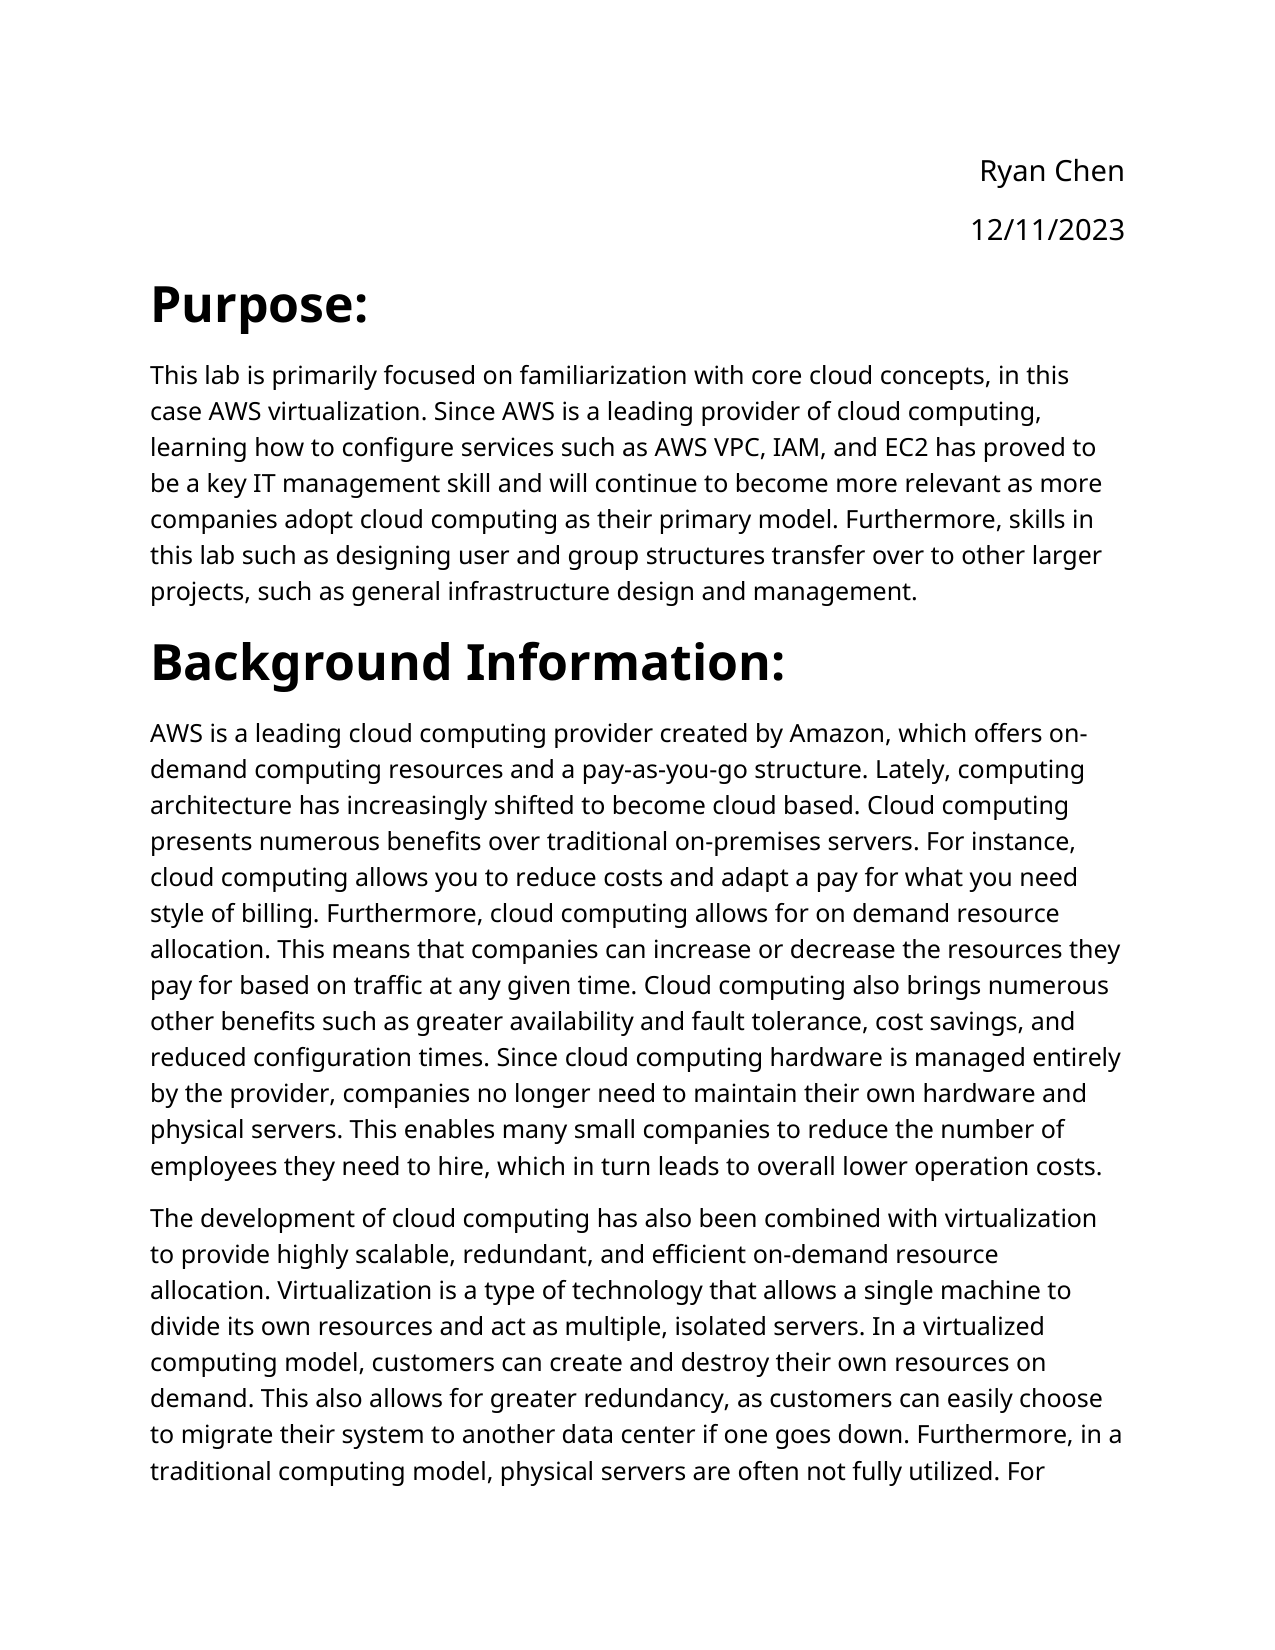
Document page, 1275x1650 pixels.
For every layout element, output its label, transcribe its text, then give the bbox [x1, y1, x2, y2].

text This lab is primarily focused on familiarization with core cloud concepts, in this case AWS virtualization. Since AWS is a leading provider of cloud computing, learning how to configure services such as AWS VPC, IAM, and EC2 has proved to be a key IT management skill and will continue to become more relevant as more companies adopt cloud computing as their primary model. Furthermore, skills in this lab such as designing user and group structures transfer over to other larger projects, such as general infrastructure design and management. [150, 358, 1125, 608]
text Ryan Chen [150, 150, 1125, 190]
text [150, 1201, 1125, 1487]
text Purpose: [150, 269, 1125, 337]
text Background Information: [150, 627, 1125, 695]
text 12/11/2023 [150, 209, 1125, 249]
text AWS is a leading cloud computing provider created by Amazon, which offers on-demand computing resources and a pay-as-you-go structure. Lately, computing architecture has increasingly shifted to become cloud based. Cloud computing presents numerous benefits over traditional on-premises servers. For instance, cloud computing allows you to reduce costs and adapt a pay for what you need style of billing. Furthermore, cloud computing allows for on demand resource allocation. This means that companies can increase or decrease the resources they pay for based on traffic at any given time. Cloud computing also brings numerous other benefits such as greater availability and fault tolerance, cost savings, and reduced configuration times. Since cloud computing hardware is managed entirely by the provider, companies no longer need to maintain their own hardware and physical servers. This enables many small companies to reduce the number of employees they need to hire, which in turn leads to overall lower operation costs. [150, 716, 1125, 1182]
